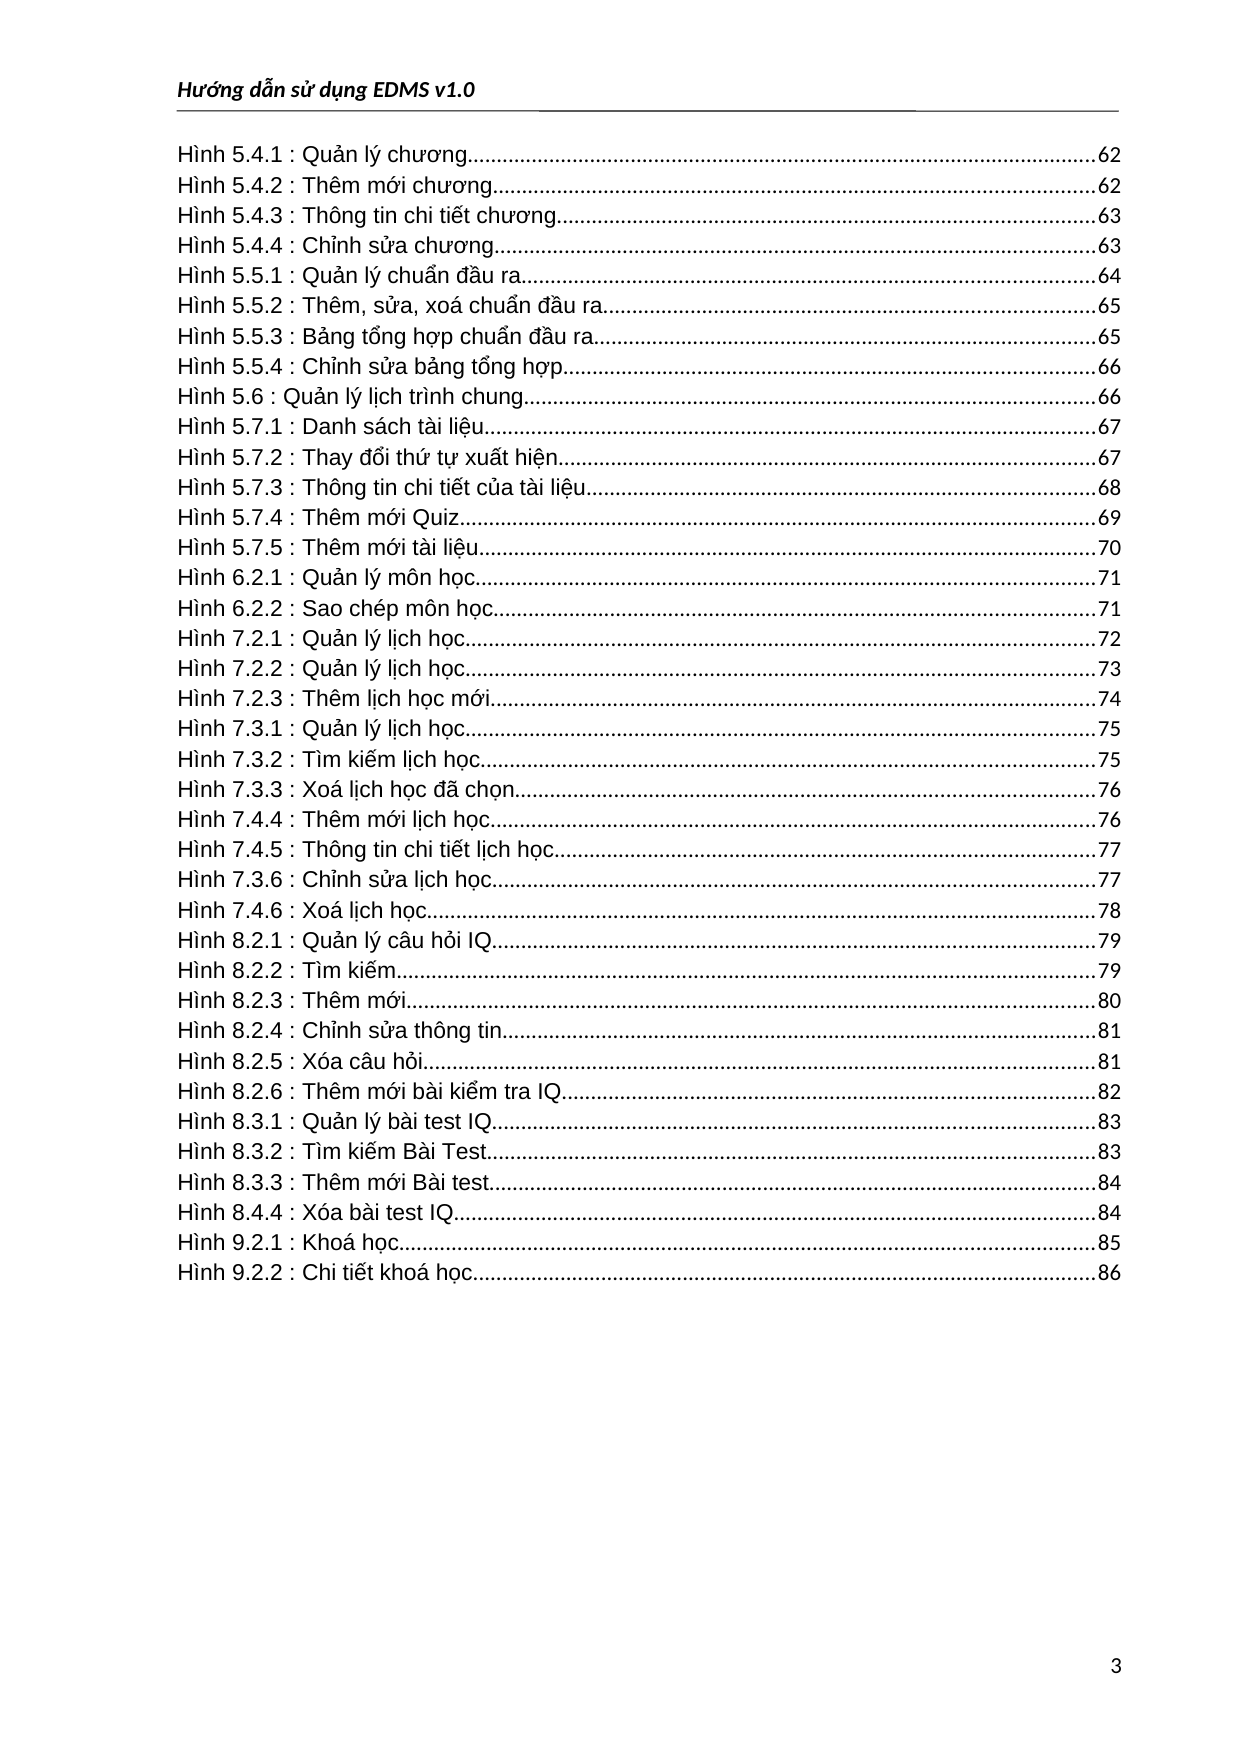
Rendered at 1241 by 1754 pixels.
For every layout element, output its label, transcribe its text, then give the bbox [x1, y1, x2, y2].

text Hình 5.7.2 : Thay đổi thứ tự xuất hiện 67 [177, 443, 1122, 471]
text Hình 7.4.5 : Thông tin chi tiết lịch học 77 [177, 835, 1122, 863]
text Hình 5.4.4 : Chỉnh sửa chương 63 [177, 231, 1122, 259]
text Hình 5.5.4 : Chỉnh sửa bảng tổng hợp 66 [177, 352, 1122, 380]
text Hình 8.3.1 : Quản lý bài test IQ 83 [177, 1107, 1122, 1135]
text Hình 5.5.1 : Quản lý chuẩn đầu ra 64 [177, 261, 1122, 289]
text Hình 5.7.3 : Thông tin chi tiết của tài liệu 68 [177, 473, 1122, 501]
text Hình 7.3.2 : Tìm kiếm lịch học 75 [177, 745, 1122, 773]
text Hình 5.4.3 : Thông tin chi tiết chương 63 [177, 201, 1122, 229]
text Hình 5.5.3 : Bảng tổng hợp chuẩn đầu ra 65 [177, 322, 1122, 350]
text Hình 6.2.1 : Quản lý môn học 71 [177, 563, 1122, 592]
text Hình 8.3.2 : Tìm kiếm Bài Test 83 [177, 1137, 1122, 1166]
text Hình 5.6 : Quản lý lịch trình chung 66 [177, 382, 1122, 410]
text Hình 8.2.5 : Xóa câu hỏi 81 [177, 1047, 1122, 1075]
text Hình 9.2.1 : Khoá học 85 [177, 1228, 1122, 1256]
text Hình 8.2.4 : Chỉnh sửa thông tin 81 [177, 1017, 1122, 1045]
text Hình 7.3.6 : Chỉnh sửa lịch học 77 [177, 866, 1122, 894]
text Hình 8.2.6 : Thêm mới bài kiểm tra IQ 82 [177, 1077, 1122, 1105]
text Hình 8.4.4 : Xóa bài test IQ 84 [177, 1198, 1122, 1226]
text Hình 6.2.2 : Sao chép môn học 71 [177, 594, 1122, 622]
text Hình 7.4.4 : Thêm mới lịch học 76 [177, 805, 1122, 833]
text Hình 8.2.1 : Quản lý câu hỏi IQ 79 [177, 926, 1122, 954]
text Hình 5.7.5 : Thêm mới tài liệu 70 [177, 533, 1122, 561]
text Hình 7.3.3 : Xoá lịch học đã chọn 76 [177, 775, 1122, 803]
text Hình 5.7.1 : Danh sách tài liệu 67 [177, 412, 1122, 441]
text Hình 9.2.2 : Chi tiết khoá học 86 [177, 1258, 1122, 1286]
text Hình 7.4.6 : Xoá lịch học 78 [177, 896, 1122, 924]
text Hình 5.4.1 : Quản lý chương 62 [177, 141, 1122, 169]
text Hình 7.2.2 : Quản lý lịch học 73 [177, 654, 1122, 682]
text Hình 7.2.1 : Quản lý lịch học 72 [177, 624, 1122, 652]
text Hình 7.3.1 : Quản lý lịch học 75 [177, 714, 1122, 743]
text Hình 8.3.3 : Thêm mới Bài test 84 [177, 1168, 1122, 1196]
text Hình 5.7.4 : Thêm mới Quiz 69 [177, 503, 1122, 531]
text Hình 5.5.2 : Thêm, sửa, xoá chuẩn đầu ra 65 [177, 292, 1122, 320]
text Hình 8.2.2 : Tìm kiếm 79 [177, 956, 1122, 984]
text Hình 8.2.3 : Thêm mới 80 [177, 986, 1122, 1014]
text Hình 5.4.2 : Thêm mới chương 62 [177, 171, 1122, 199]
text Hình 7.2.3 : Thêm lịch học mới 74 [177, 684, 1122, 712]
